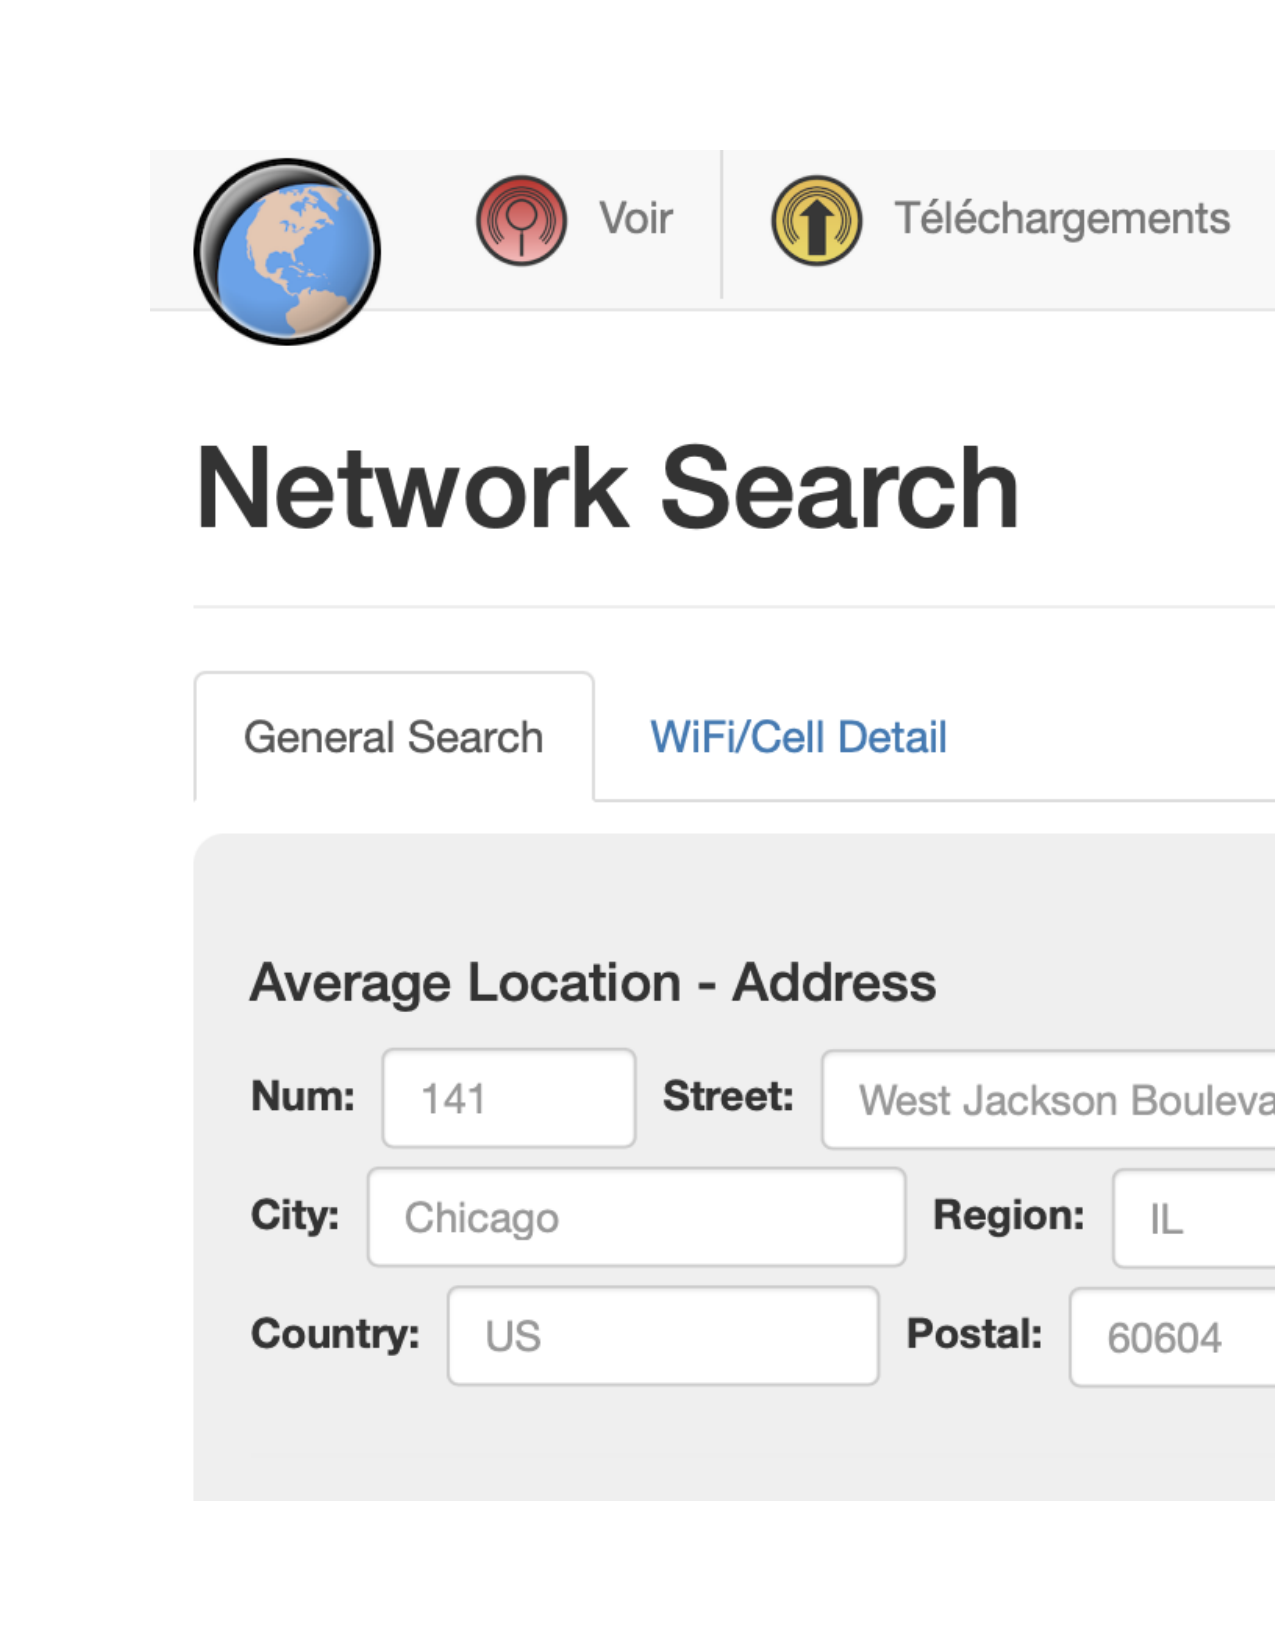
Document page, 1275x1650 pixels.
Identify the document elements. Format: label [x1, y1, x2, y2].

picture [150, 150, 1275, 1501]
